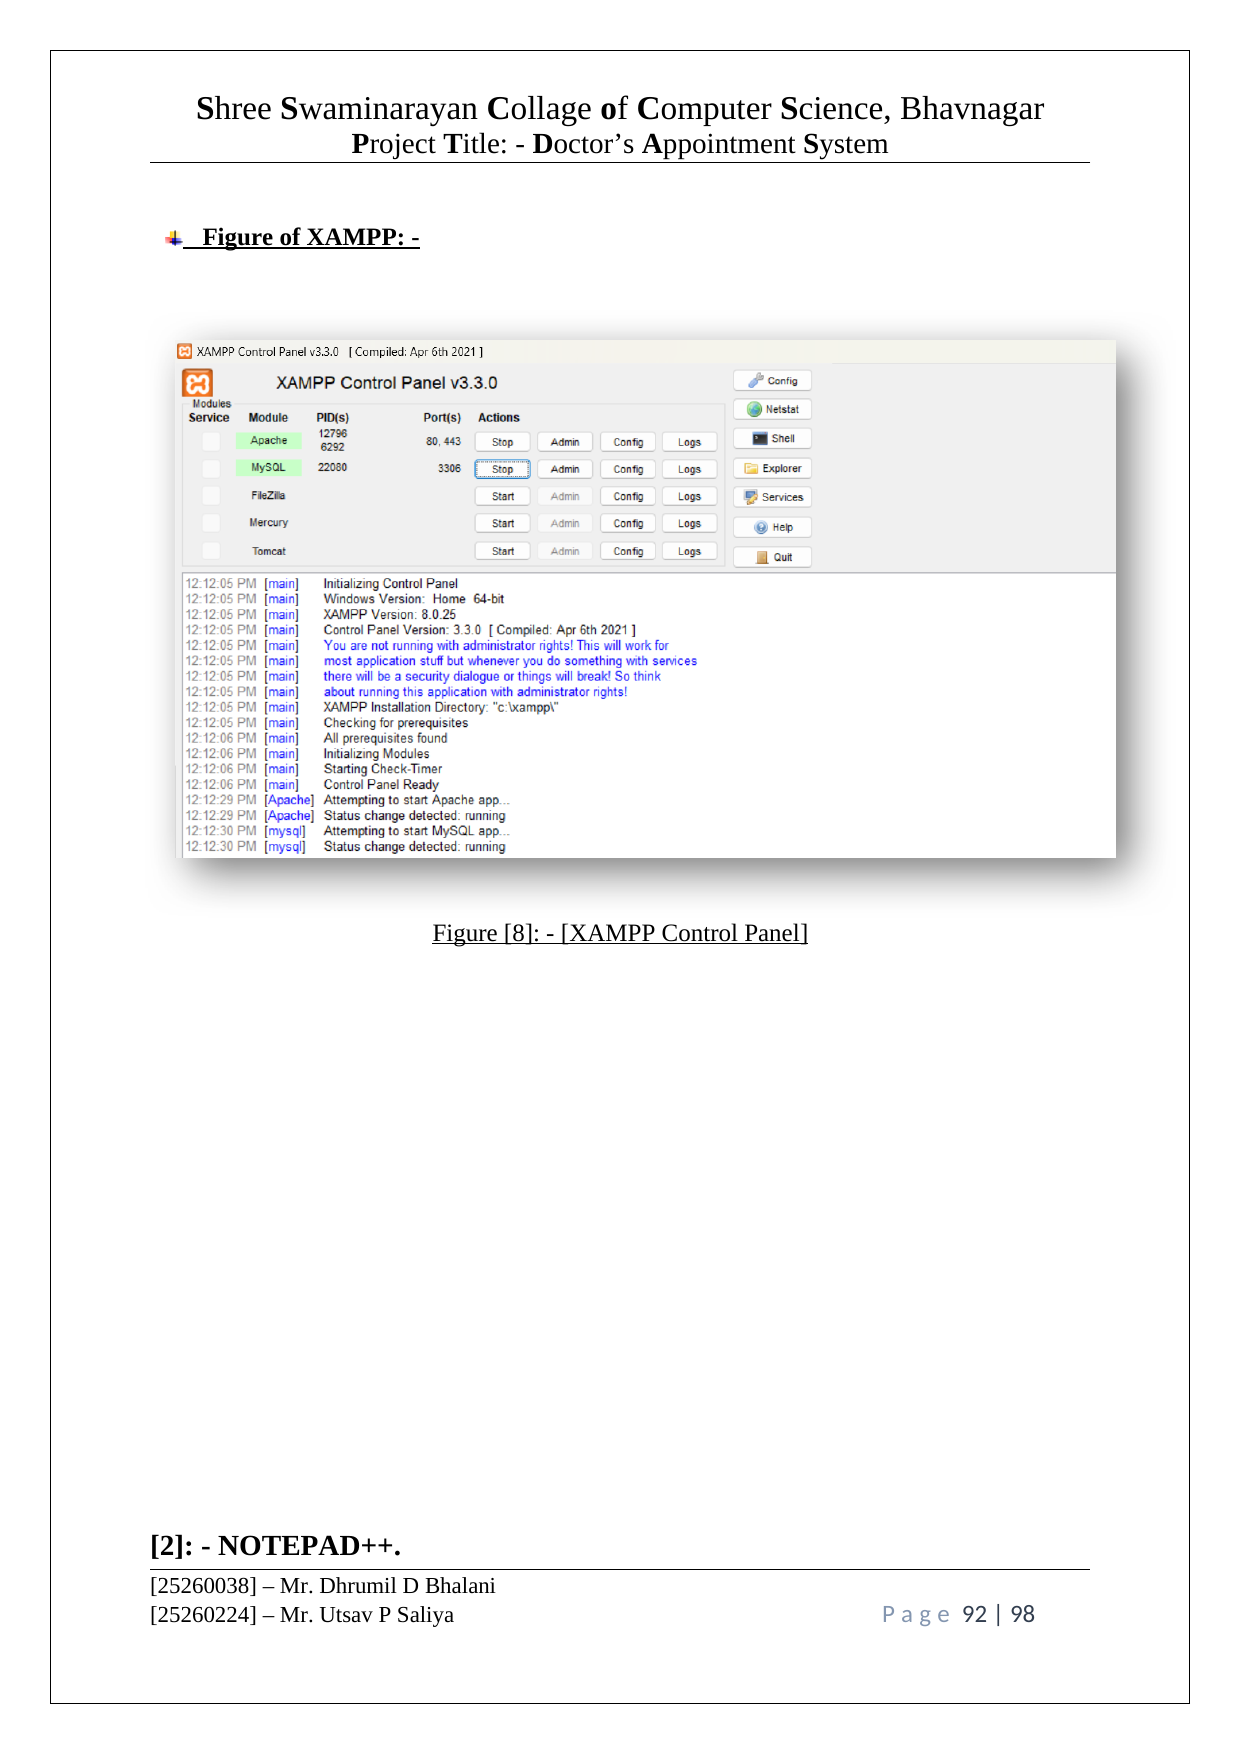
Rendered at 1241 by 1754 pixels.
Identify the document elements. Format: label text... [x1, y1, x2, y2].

list Figure of XAMPP: - [165, 222, 1090, 251]
picture [175, 340, 1116, 858]
picture [165, 229, 183, 246]
text [2]: - NOTEPAD++. [150, 1528, 1090, 1562]
text Figure [8]: - [XAMPP Control Panel] [150, 918, 1090, 946]
